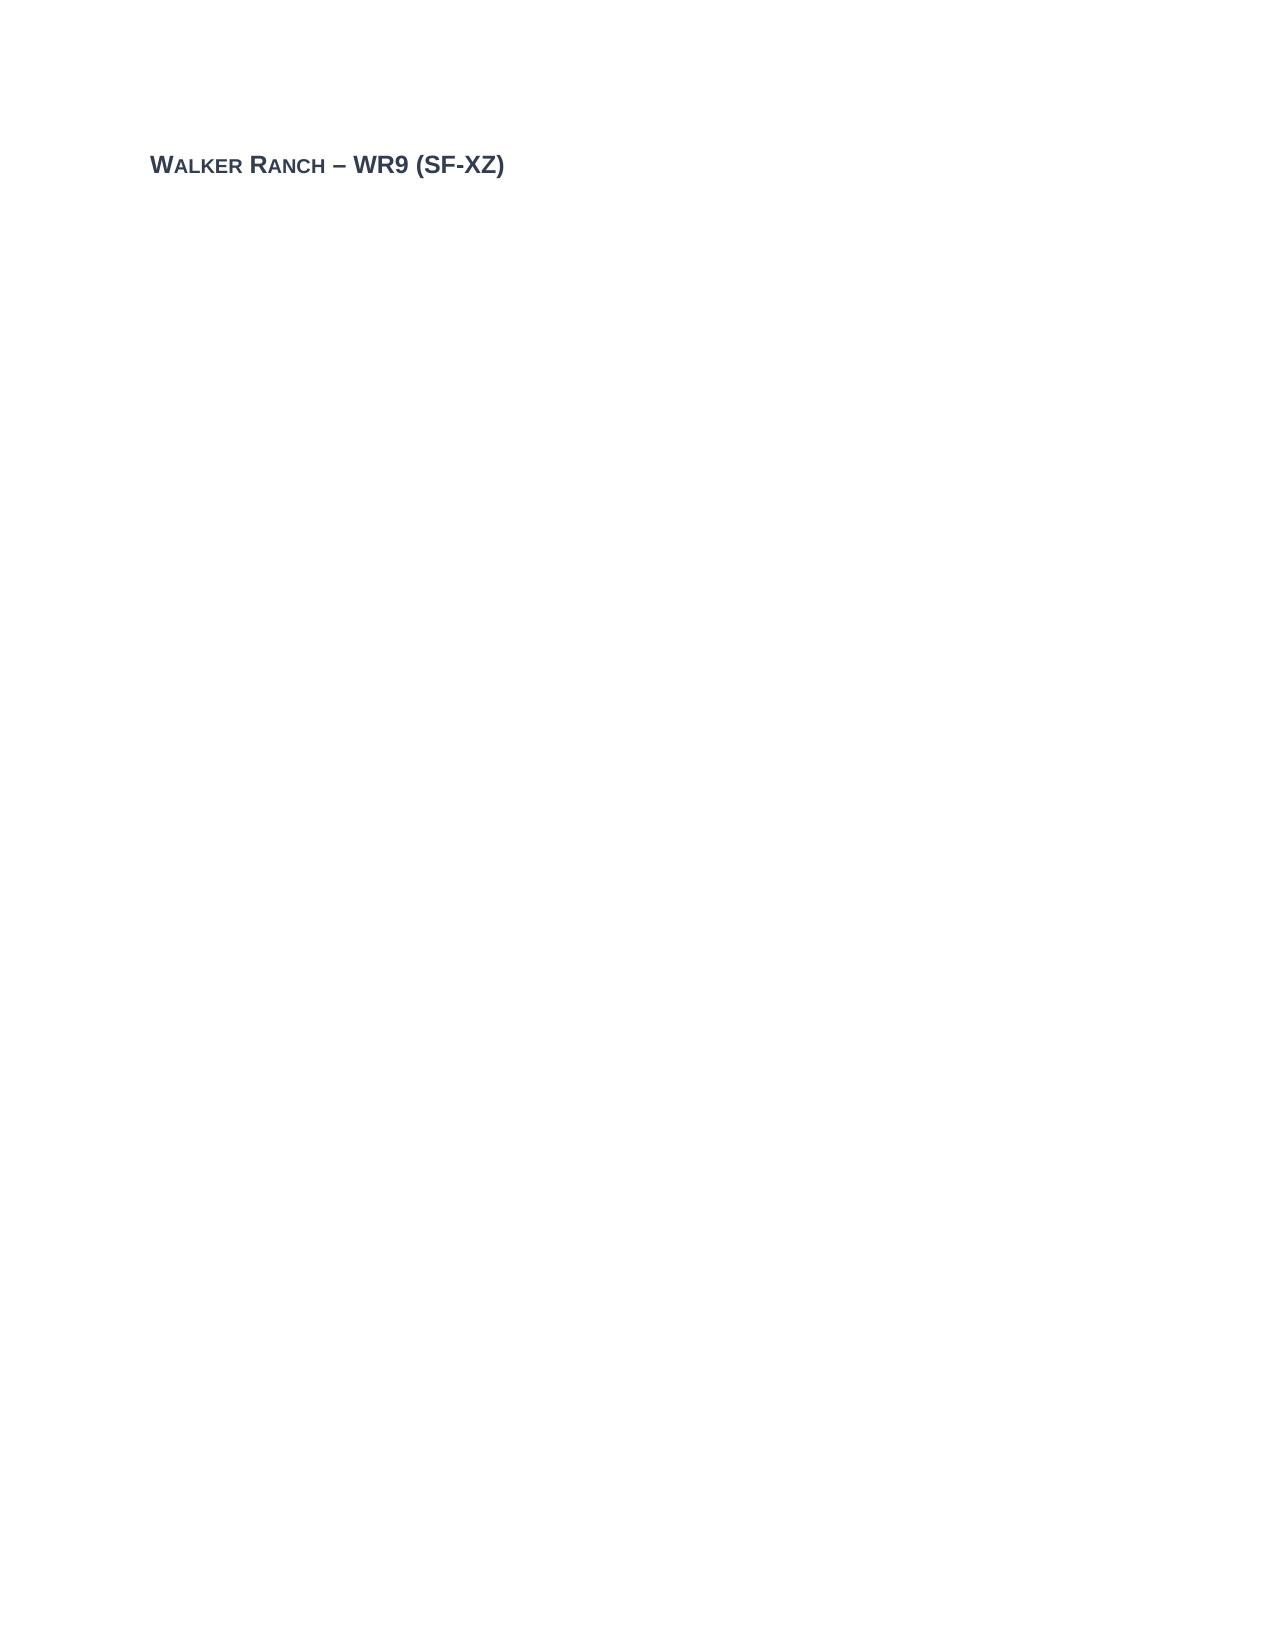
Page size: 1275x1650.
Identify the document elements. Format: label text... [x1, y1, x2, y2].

subtitle Walker Ranch – WR9 (SF-XZ) [150, 150, 1125, 179]
